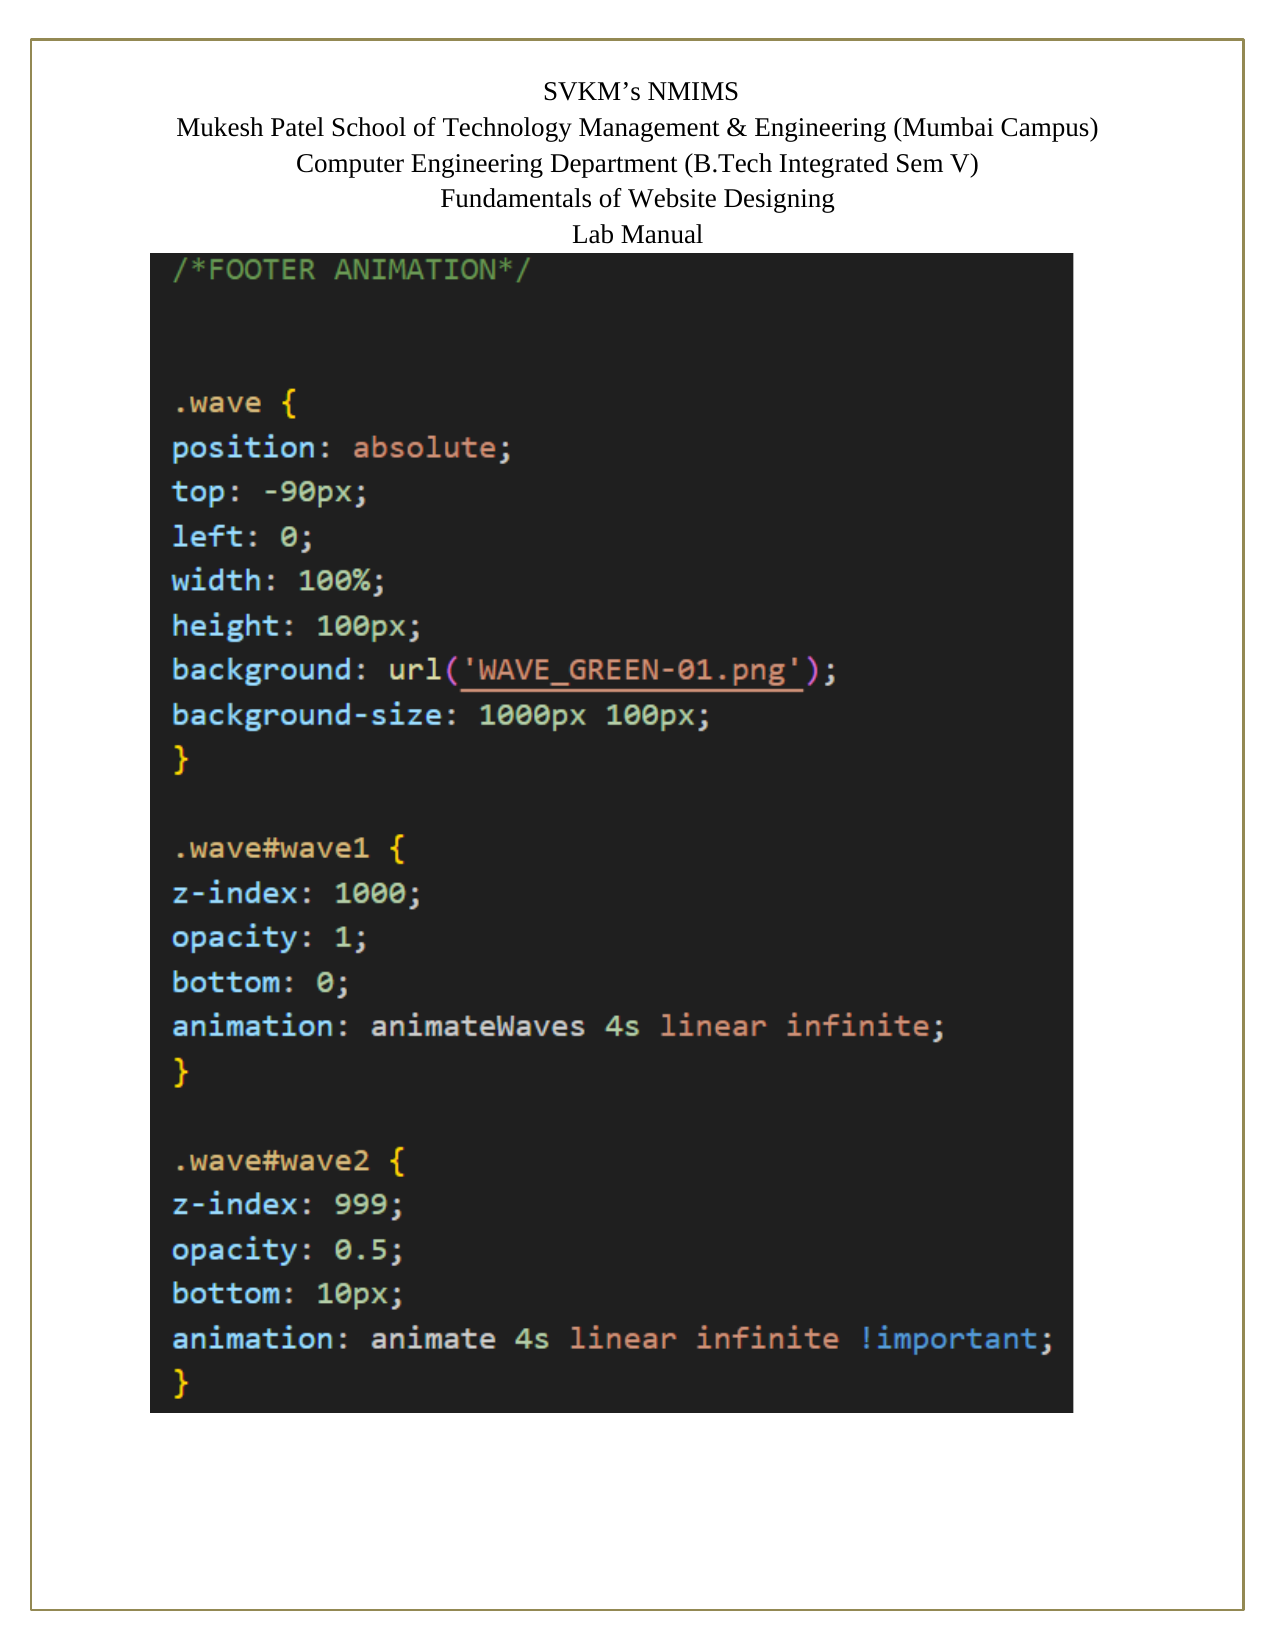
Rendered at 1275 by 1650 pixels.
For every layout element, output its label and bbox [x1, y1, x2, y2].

picture [150, 253, 1074, 1413]
